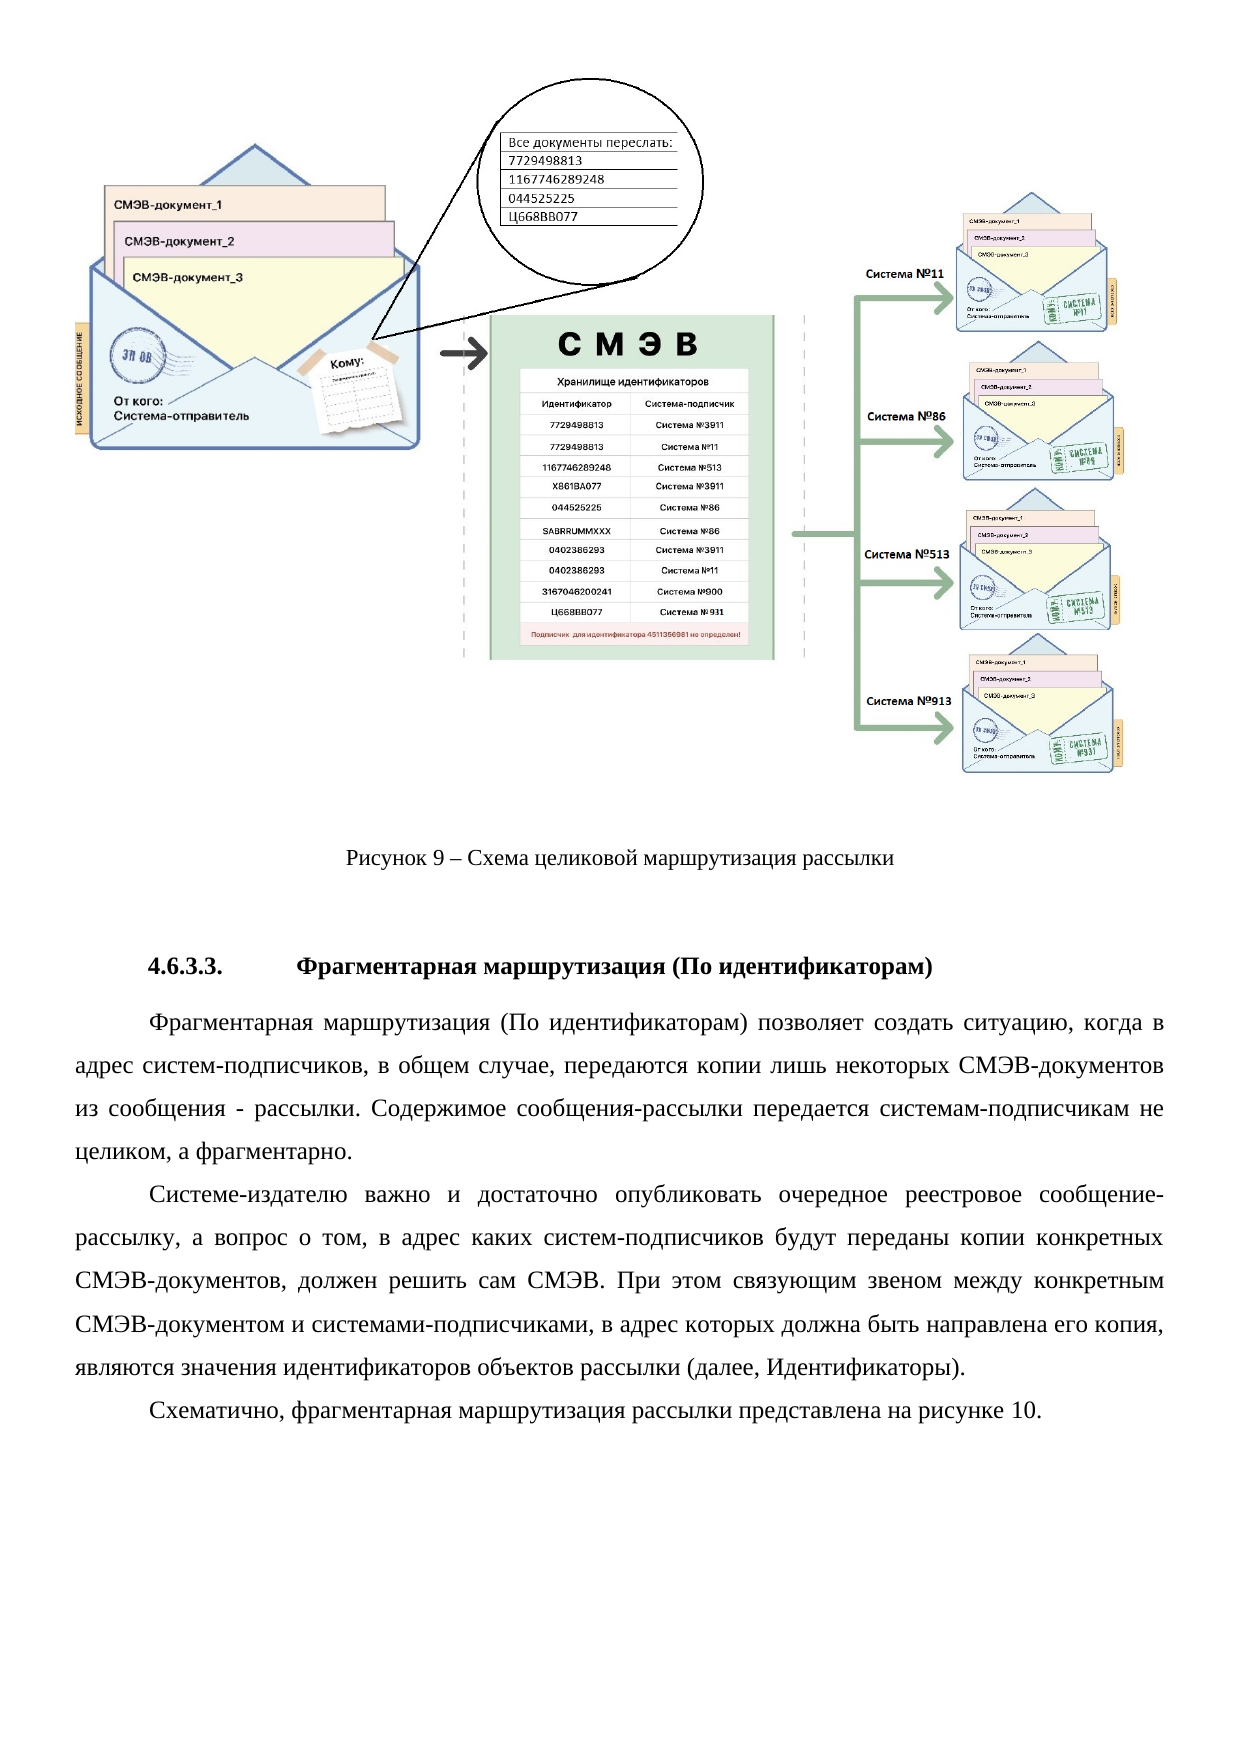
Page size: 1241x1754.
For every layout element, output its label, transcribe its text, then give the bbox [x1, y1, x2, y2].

picture [75, 75, 1165, 823]
text Рисунок 9 – Схема целиковой маршрутизация рассылки [75, 843, 1165, 870]
text Схематично, фрагментарная маршрутизация рассылки представлена на рисунке 10. [75, 1395, 1165, 1424]
text Фрагментарная маршрутизация (По идентификаторам) [75, 951, 1165, 980]
text Фрагментарная маршрутизация (По идентификаторам) позволяет создать ситуацию, когда в адрес систем-подписчиков, в общем случае, передаются копии лишь некоторых СМЭВ-документов из сообщения - рассылки. Содержимое сообщения-рассылки передается системам-подписчикам не целиком, а фрагментарно. [75, 1007, 1165, 1165]
text Системе-издателю важно и достаточно опубликовать очередное реестровое сообщение-рассылку, а вопрос о том, в адрес каких систем-подписчиков будут переданы копии конкретных СМЭВ-документов, должен решить сам СМЭВ. При этом связующим звеном между конкретным СМЭВ-документом и системами-подписчиками, в адрес которых должна быть направлена его копия, являются значения идентификаторов объектов рассылки (далее, Идентификаторы). [75, 1179, 1165, 1381]
